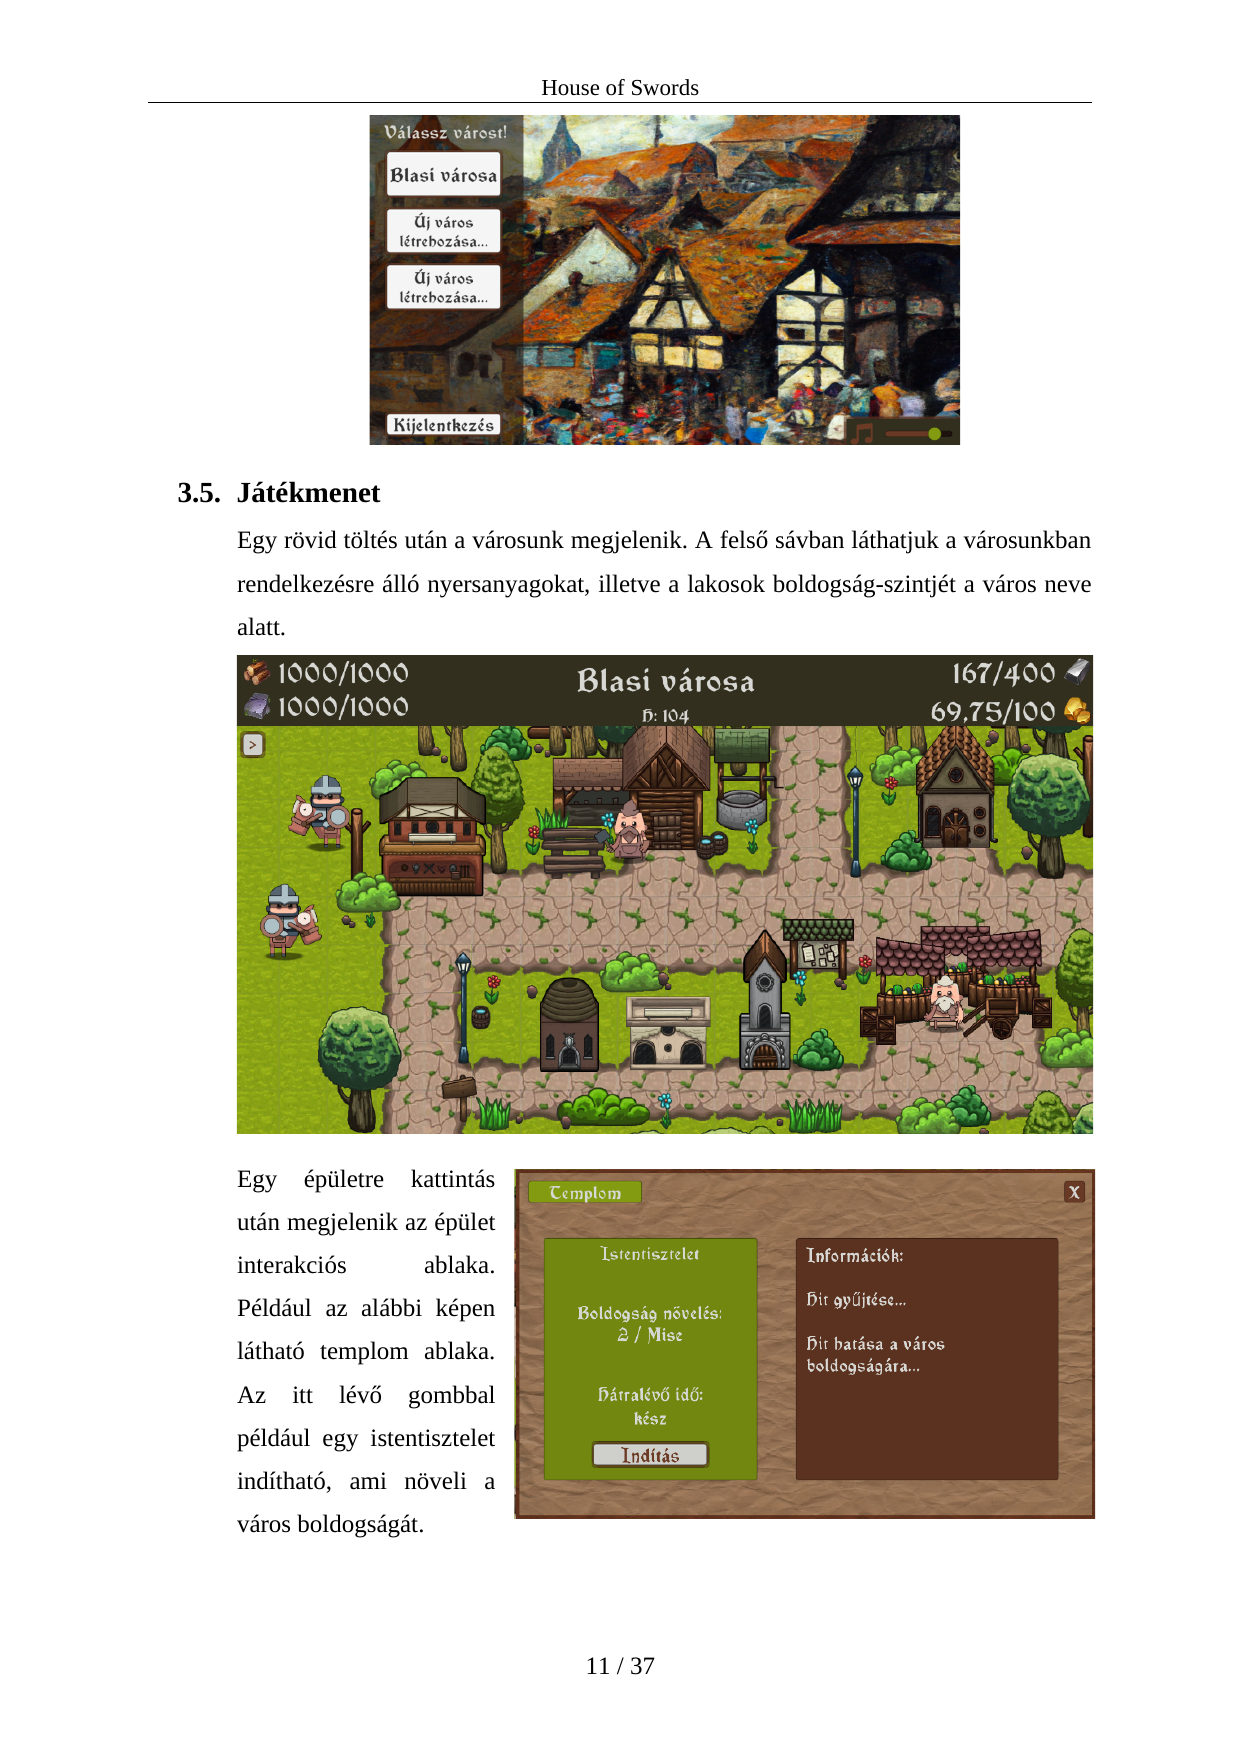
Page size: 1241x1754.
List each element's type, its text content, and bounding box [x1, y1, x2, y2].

list Egy rövid töltés után a városunk megjelenik. A felső sávban láthatjuk a városunkban rendelkezésre álló nyersanyagokat, illetve a lakosok boldogság-szintjét a város neve alatt. [237, 526, 1092, 641]
picture [236, 655, 1094, 1134]
list Játékmenet [177, 475, 1092, 509]
picture [514, 1169, 1096, 1519]
picture [369, 115, 960, 445]
